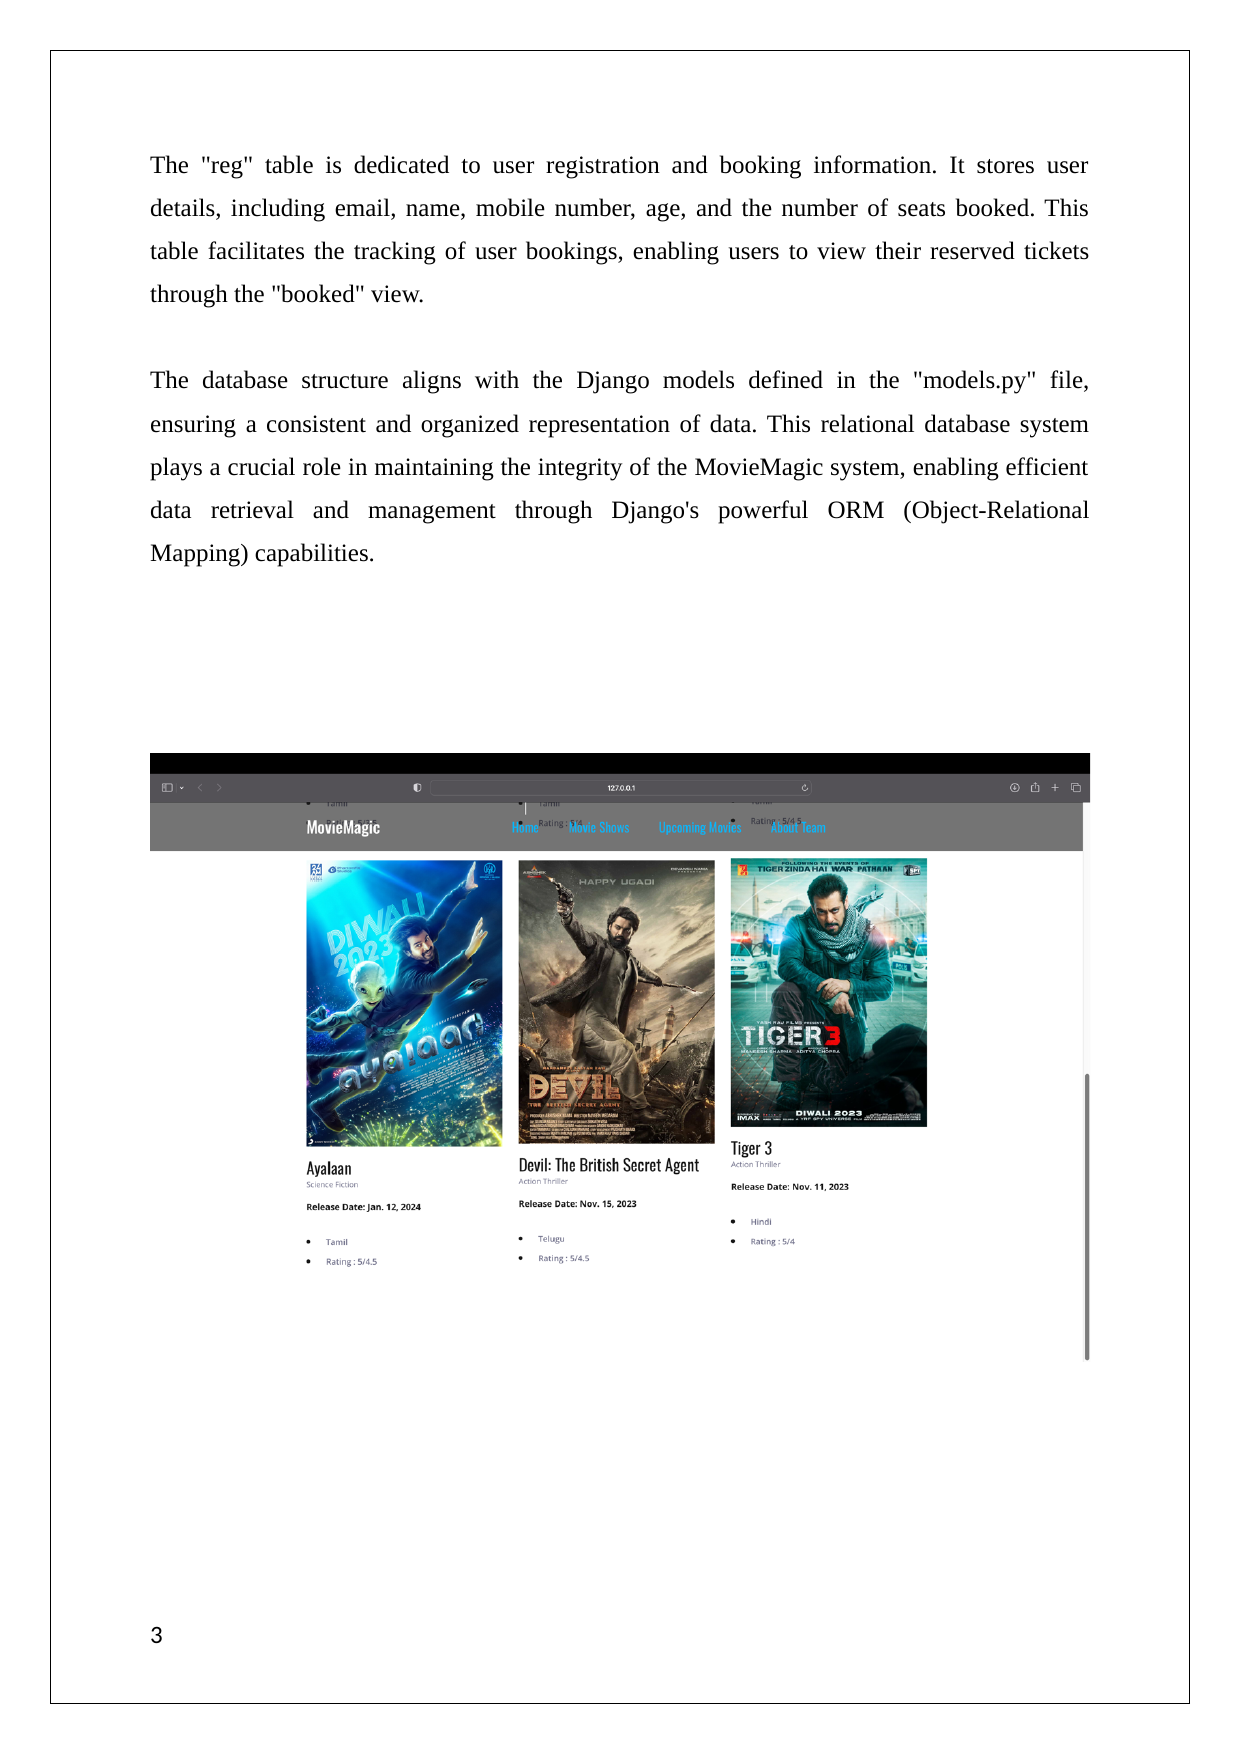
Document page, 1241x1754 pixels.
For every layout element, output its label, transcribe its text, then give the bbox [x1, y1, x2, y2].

text The database structure aligns with the Django models defined in the "models.py" file, ensuring a consistent and organized representation of data. This relational database system plays a crucial role in maintaining the integrity of the MovieMagic system, enabling efficient data retrieval and management through Django's powerful ORM (Object-Relational Mapping) capabilities. [150, 366, 1090, 567]
text The "reg" table is dedicated to user registration and booking information. It stores user details, including email, name, mobile number, age, and the number of seats booked. This table facilitates the tracking of user bookings, enabling users to view their reserved tickets through the "booked" view. [150, 150, 1090, 308]
picture [150, 753, 1091, 1362]
